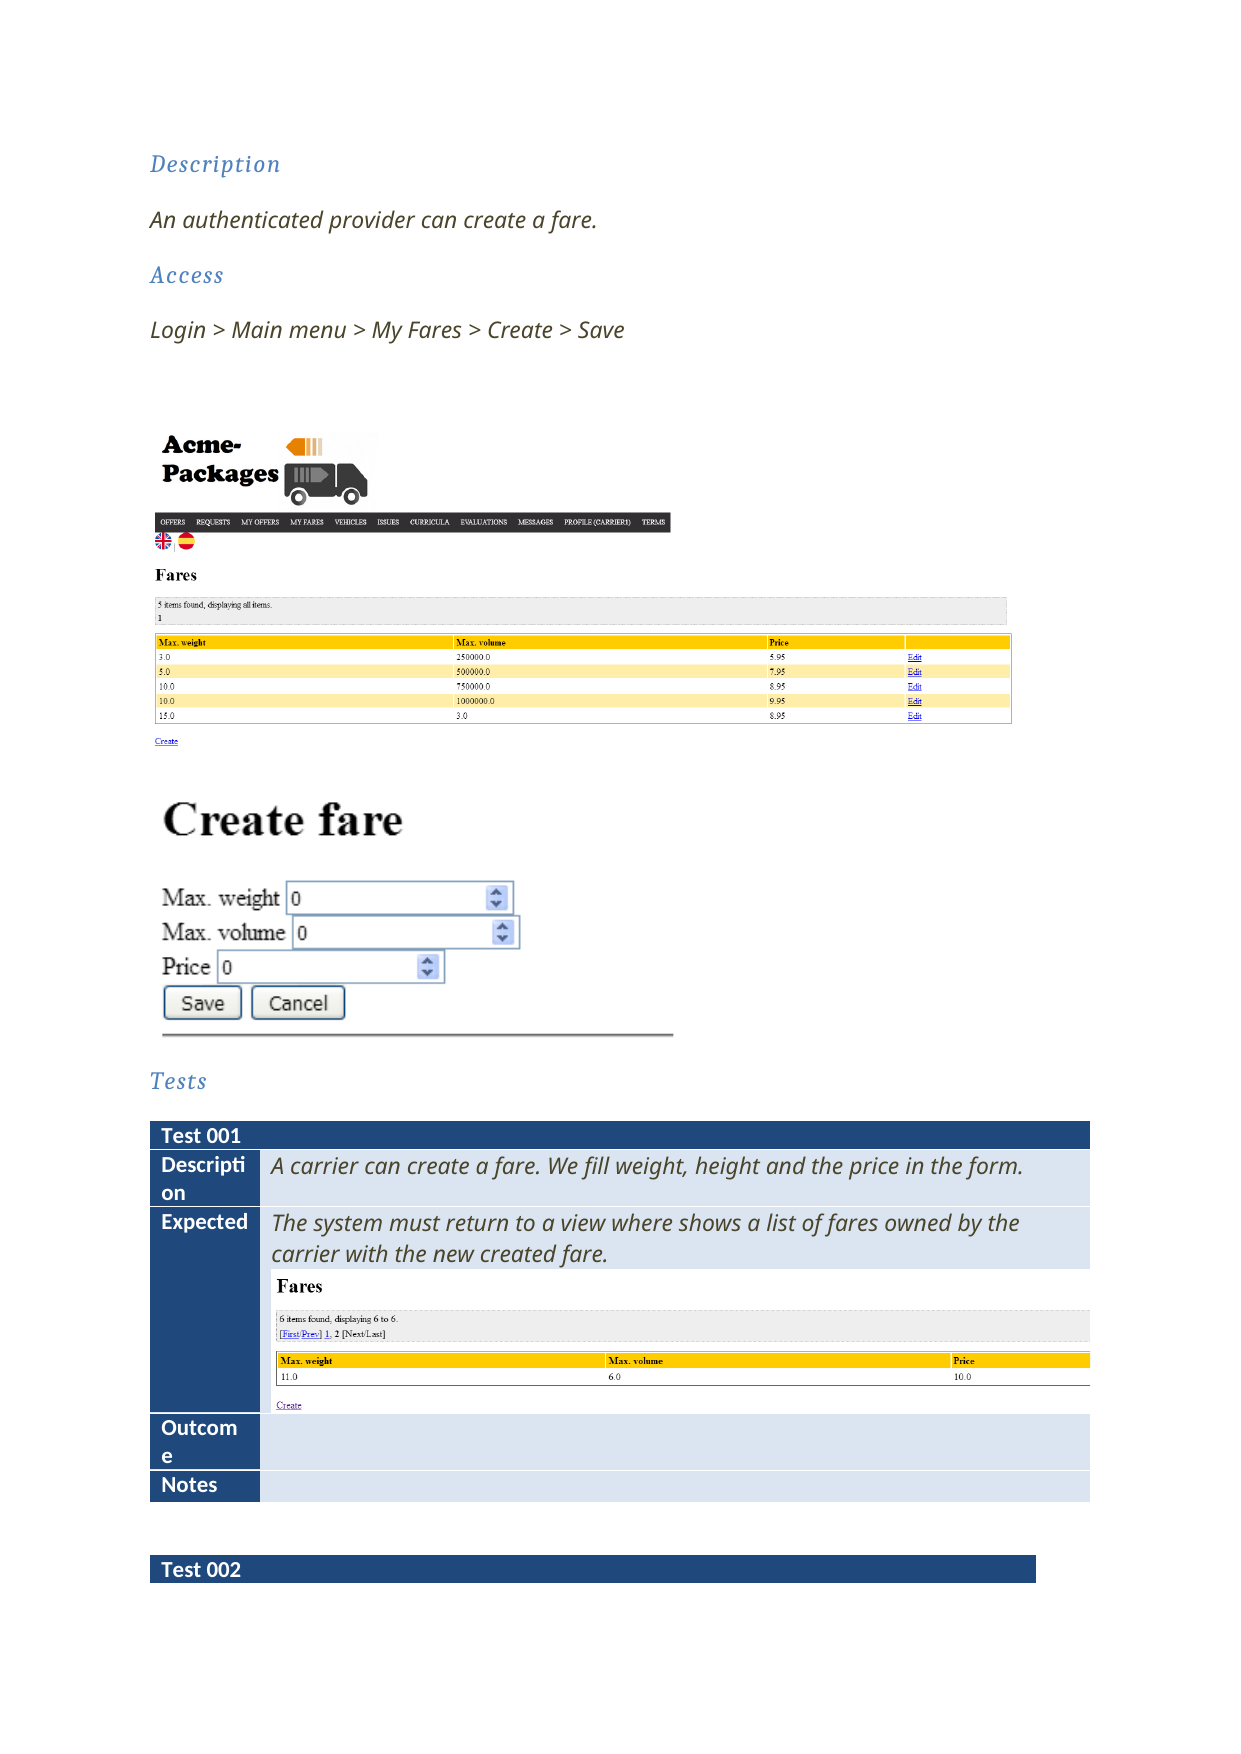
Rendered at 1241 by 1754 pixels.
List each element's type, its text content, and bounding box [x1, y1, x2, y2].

subtitle Access [150, 261, 1090, 289]
text Login > Main menu > My Fares > Create > Save [150, 314, 1090, 346]
text An authenticated provider can create a fare. [150, 204, 1090, 235]
table_cell A carrier can create a fare. We fill weight, height and the price in the form. [260, 1150, 1090, 1206]
table_header Test 002 [150, 1555, 1036, 1583]
table_cell [260, 1471, 1090, 1502]
subtitle Description [150, 150, 1090, 179]
table_cell The system must return to a view where shows a list of fares owned by the carrier with the new created fare. [260, 1207, 1090, 1412]
table_cell Outcome [150, 1414, 260, 1469]
table_header Test 001 [150, 1121, 1090, 1149]
table_cell Expected [150, 1207, 260, 1412]
picture [271, 1269, 1091, 1413]
subtitle Tests [150, 1067, 1090, 1096]
table_cell Notes [150, 1471, 260, 1502]
table_cell [260, 1414, 1090, 1469]
picture [150, 424, 1036, 749]
picture [150, 773, 674, 1042]
table_cell Description [150, 1150, 260, 1206]
